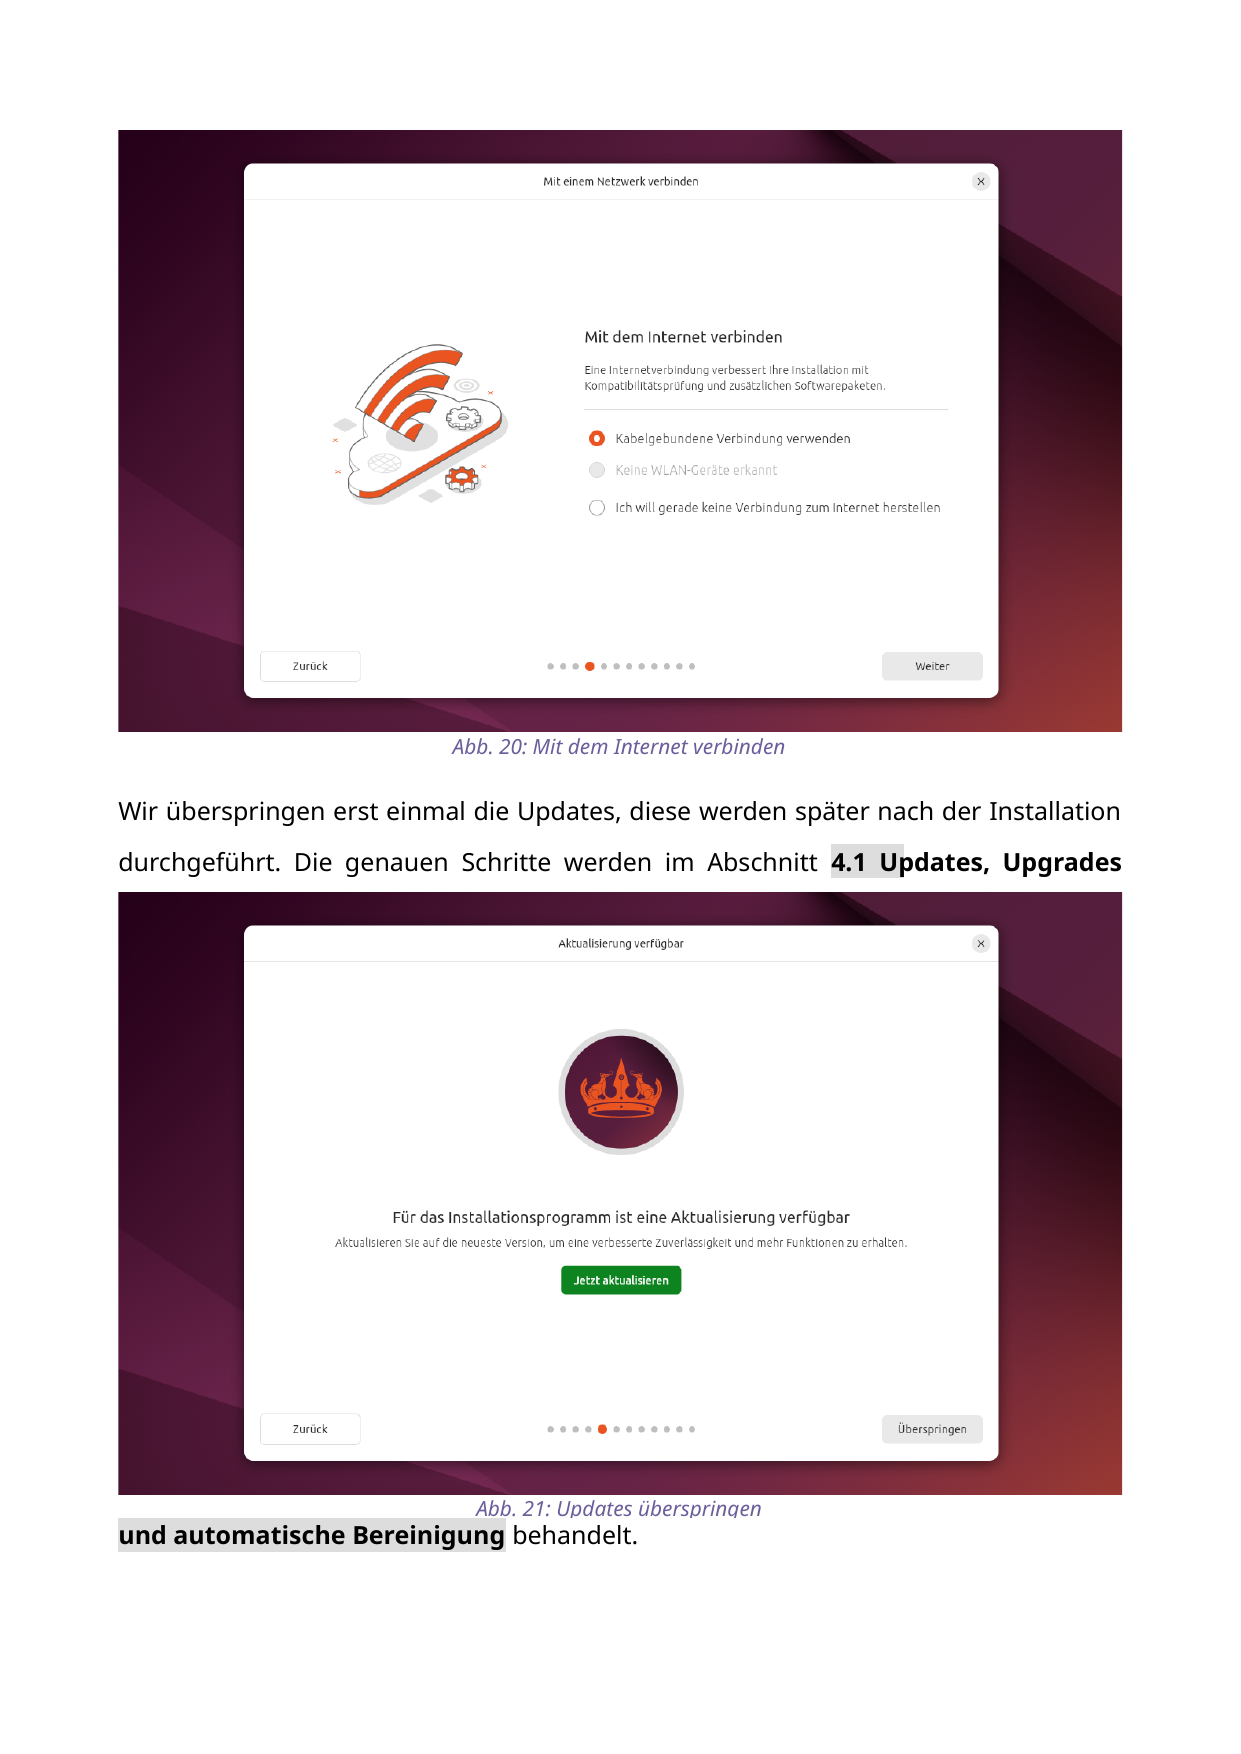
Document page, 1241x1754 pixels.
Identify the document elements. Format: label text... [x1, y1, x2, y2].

text Wir überspringen erst einmal die Updates, diese werden später nach der Installation durchgeführt. Die genauen Schritte werden im Abschnitt 4.1 Updates, Upgrades und automatische Bereinigung behandelt. [118, 793, 1122, 880]
text Wir überspringen erst einmal die Updates, diese werden später nach der Installation durchgeführt. Die genauen Schritte werden im Abschnitt 4.1 Updates, Upgrades und automatische Bereinigung behandelt. [506, 1518, 1122, 1552]
picture [118, 892, 1123, 1495]
picture [118, 130, 1123, 732]
